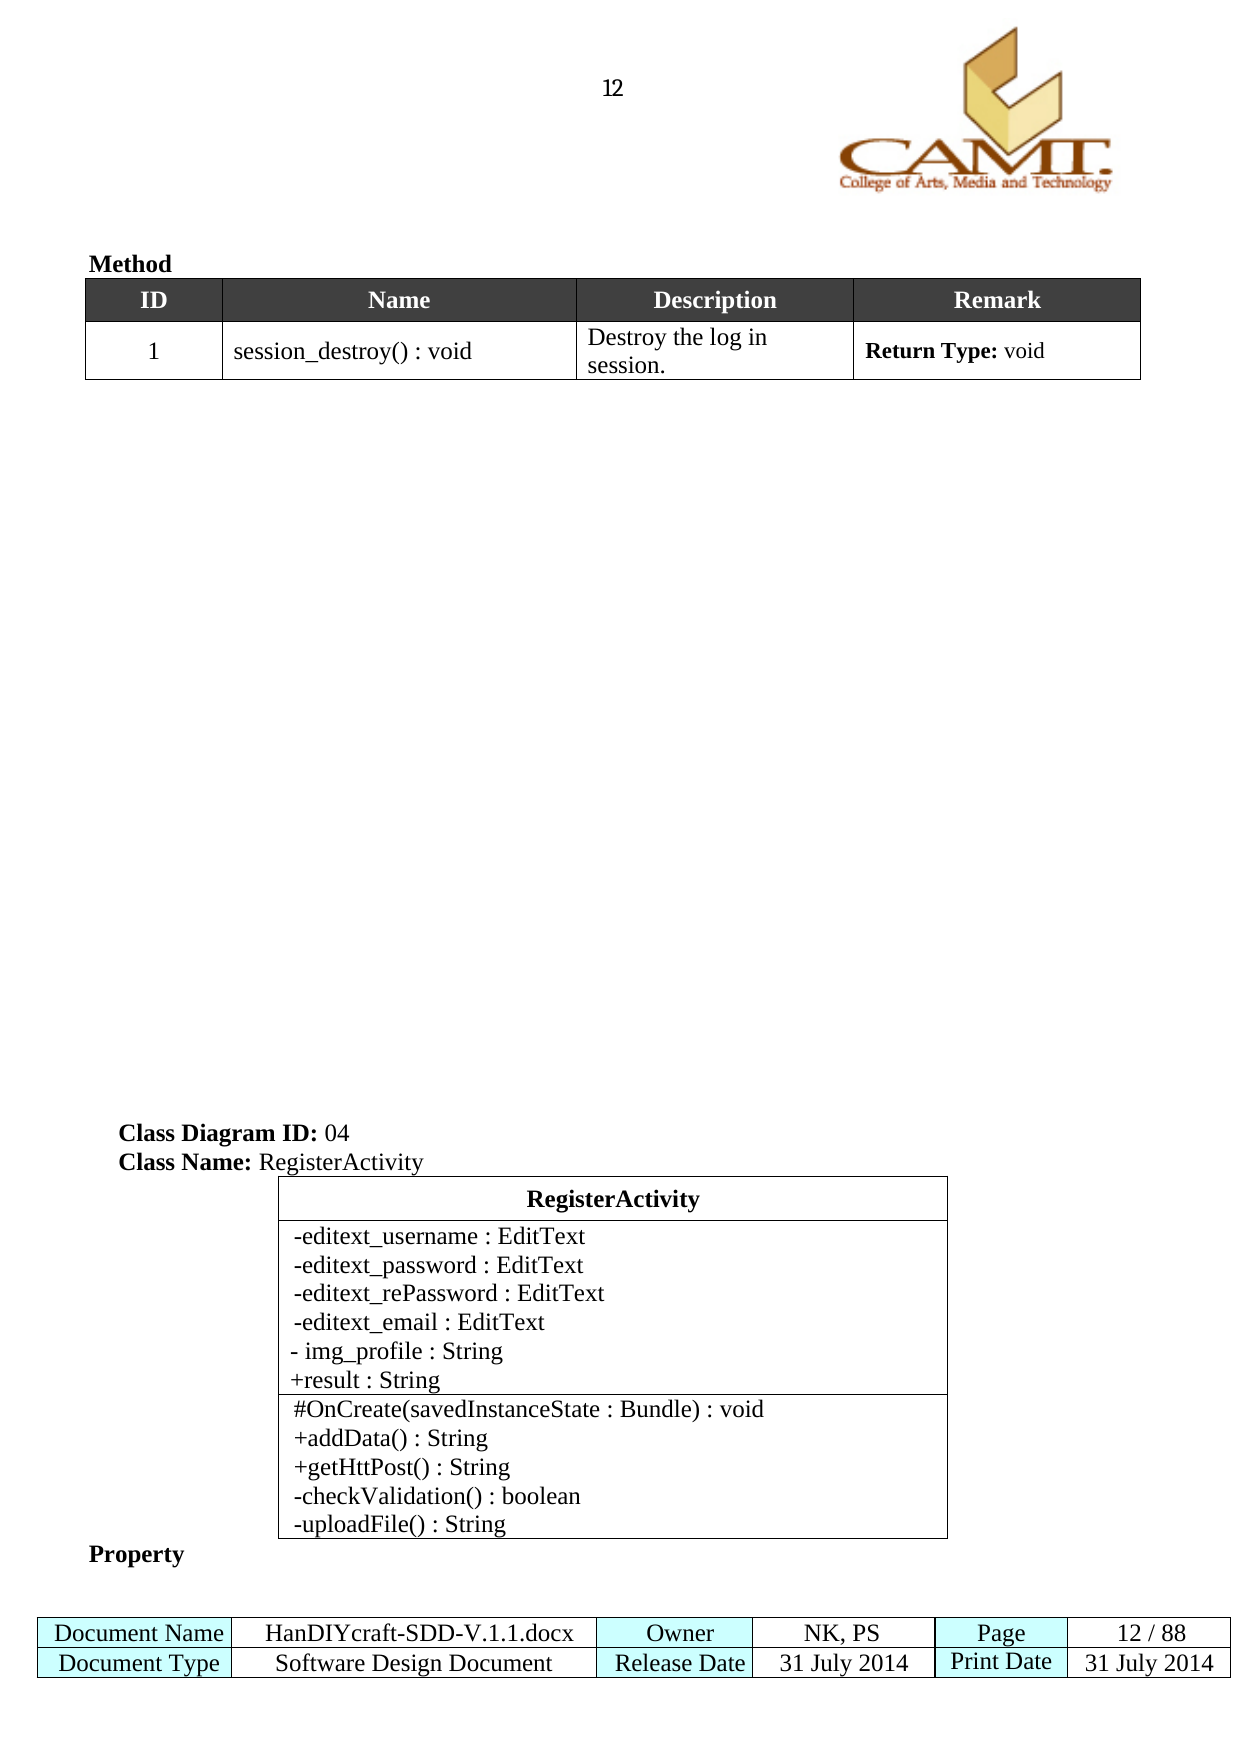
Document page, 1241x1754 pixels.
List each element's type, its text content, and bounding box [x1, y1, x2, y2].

table_header ID [86, 279, 222, 321]
table_cell 1 [86, 322, 222, 379]
table_cell #OnCreate(savedInstanceState : Bundle) : void +addData() : String +getHttPost() : String -checkValidation() : boolean -uploadFile() : String [279, 1395, 947, 1538]
table_cell Return Type: void [854, 322, 1140, 379]
table_header RegisterActivity [279, 1177, 947, 1220]
list Method [88, 249, 1108, 278]
table_header Remark [854, 279, 1140, 321]
text Class Diagram ID: 04 [118, 1118, 1108, 1147]
picture [755, 18, 1221, 207]
text Property [88, 1539, 1108, 1568]
table_cell -editext_username : EditText -editext_password : EditText -editext_rePassword : EditText -editext_email : EditText - img_profile : String +result : String [279, 1221, 947, 1393]
table_header Description [577, 279, 853, 321]
table_cell session_destroy() : void [223, 322, 576, 379]
text Class Name: RegisterActivity [118, 1147, 1108, 1176]
table_cell Destroy the log in session. [577, 322, 853, 379]
table_header Name [223, 279, 576, 321]
